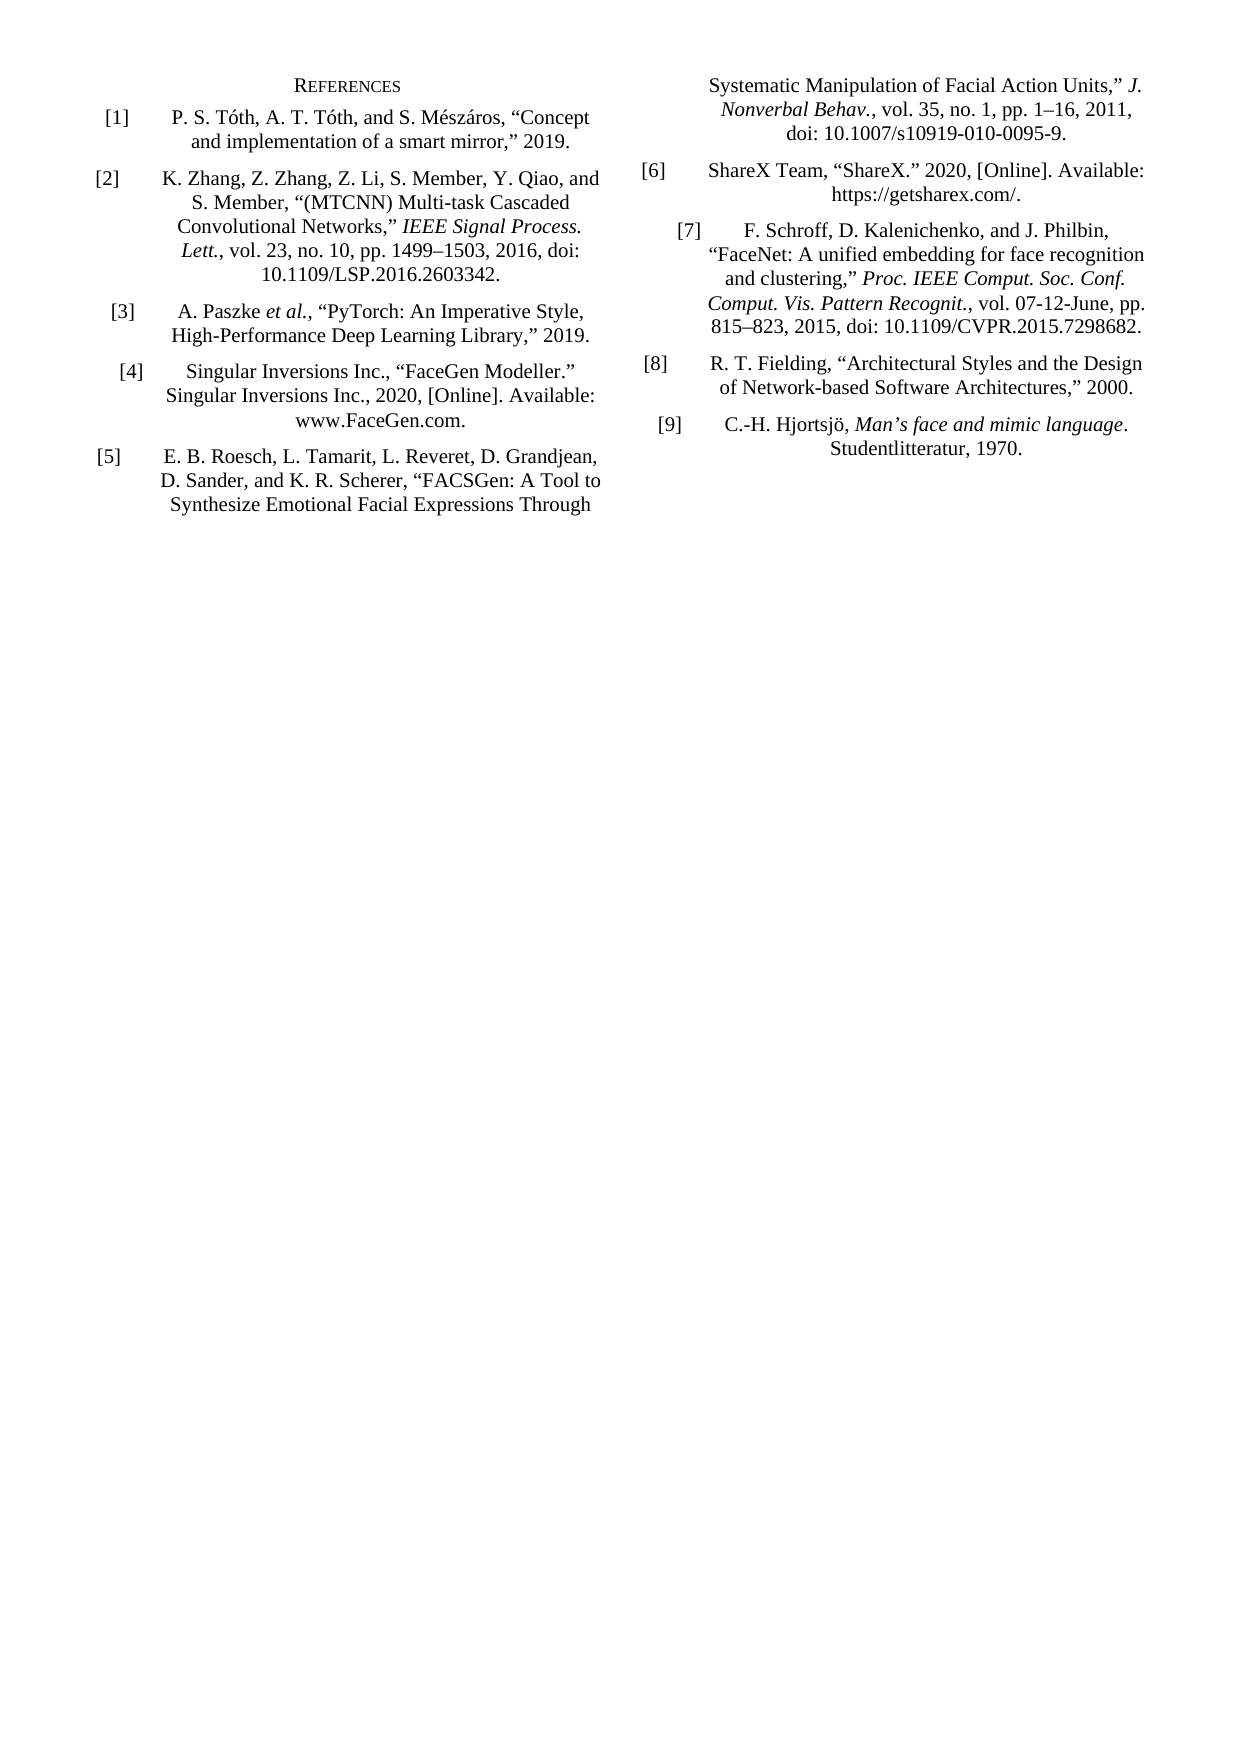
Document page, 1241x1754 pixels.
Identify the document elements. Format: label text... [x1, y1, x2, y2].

text [5] E. B. Roesch, L. Tamarit, L. Reveret, D. Grandjean, D. Sander, and K. R. Scherer, “FACSGen: A Tool to Synthesize Emotional Facial Expressions Through Systematic Manipulation of Facial Action Units,” J. Nonverbal Behav., vol. 35, no. 1, pp. 1–16, 2011, doi: 10.1007/s10919-010-0095-9. [93, 444, 601, 516]
text [8] R. T. Fielding, “Architectural Styles and the Design of Network-based Software Architectures,” 2000. [639, 351, 1147, 399]
text [3] A. Paszke et al., “PyTorch: An Imperative Style, High-Performance Deep Learning Library,” 2019. [93, 299, 601, 347]
text [6] ShareX Team, “ShareX.” 2020, [Online]. Available: https://getsharex.com/. [639, 158, 1147, 206]
text [7] F. Schroff, D. Kalenichenko, and J. Philbin, “FaceNet: A unified embedding for face recognition and clustering,” Proc. IEEE Comput. Soc. Conf. Comput. Vis. Pattern Recognit., vol. 07-12-June, pp. 815–823, 2015, doi: 10.1109/CVPR.2015.7298682. [639, 218, 1147, 338]
text [1] P. S. Tóth, A. T. Tóth, and S. Mészáros, “Concept and implementation of a smart mirror,” 2019. [93, 105, 601, 153]
subtitle References [93, 73, 601, 97]
text [9] C.-H. Hjortsjö, Man’s face and mimic language. Studentlitteratur, 1970. [639, 412, 1147, 460]
text [4] Singular Inversions Inc., “FaceGen Modeller.” Singular Inversions Inc., 2020, [Online]. Available: www.FaceGen.com. [93, 359, 601, 432]
text [2] K. Zhang, Z. Zhang, Z. Li, S. Member, Y. Qiao, and S. Member, “(MTCNN) Multi-task Cascaded Convolutional Networks,” IEEE Signal Process. Lett., vol. 23, no. 10, pp. 1499–1503, 2016, doi: 10.1109/LSP.2016.2603342. [93, 166, 601, 286]
text [5] E. B. Roesch, L. Tamarit, L. Reveret, D. Grandjean, D. Sander, and K. R. Scherer, “FACSGen: A Tool to Synthesize Emotional Facial Expressions Through Systematic Manipulation of Facial Action Units,” J. Nonverbal Behav., vol. 35, no. 1, pp. 1–16, 2011, doi: 10.1007/s10919-010-0095-9. [639, 73, 1147, 145]
